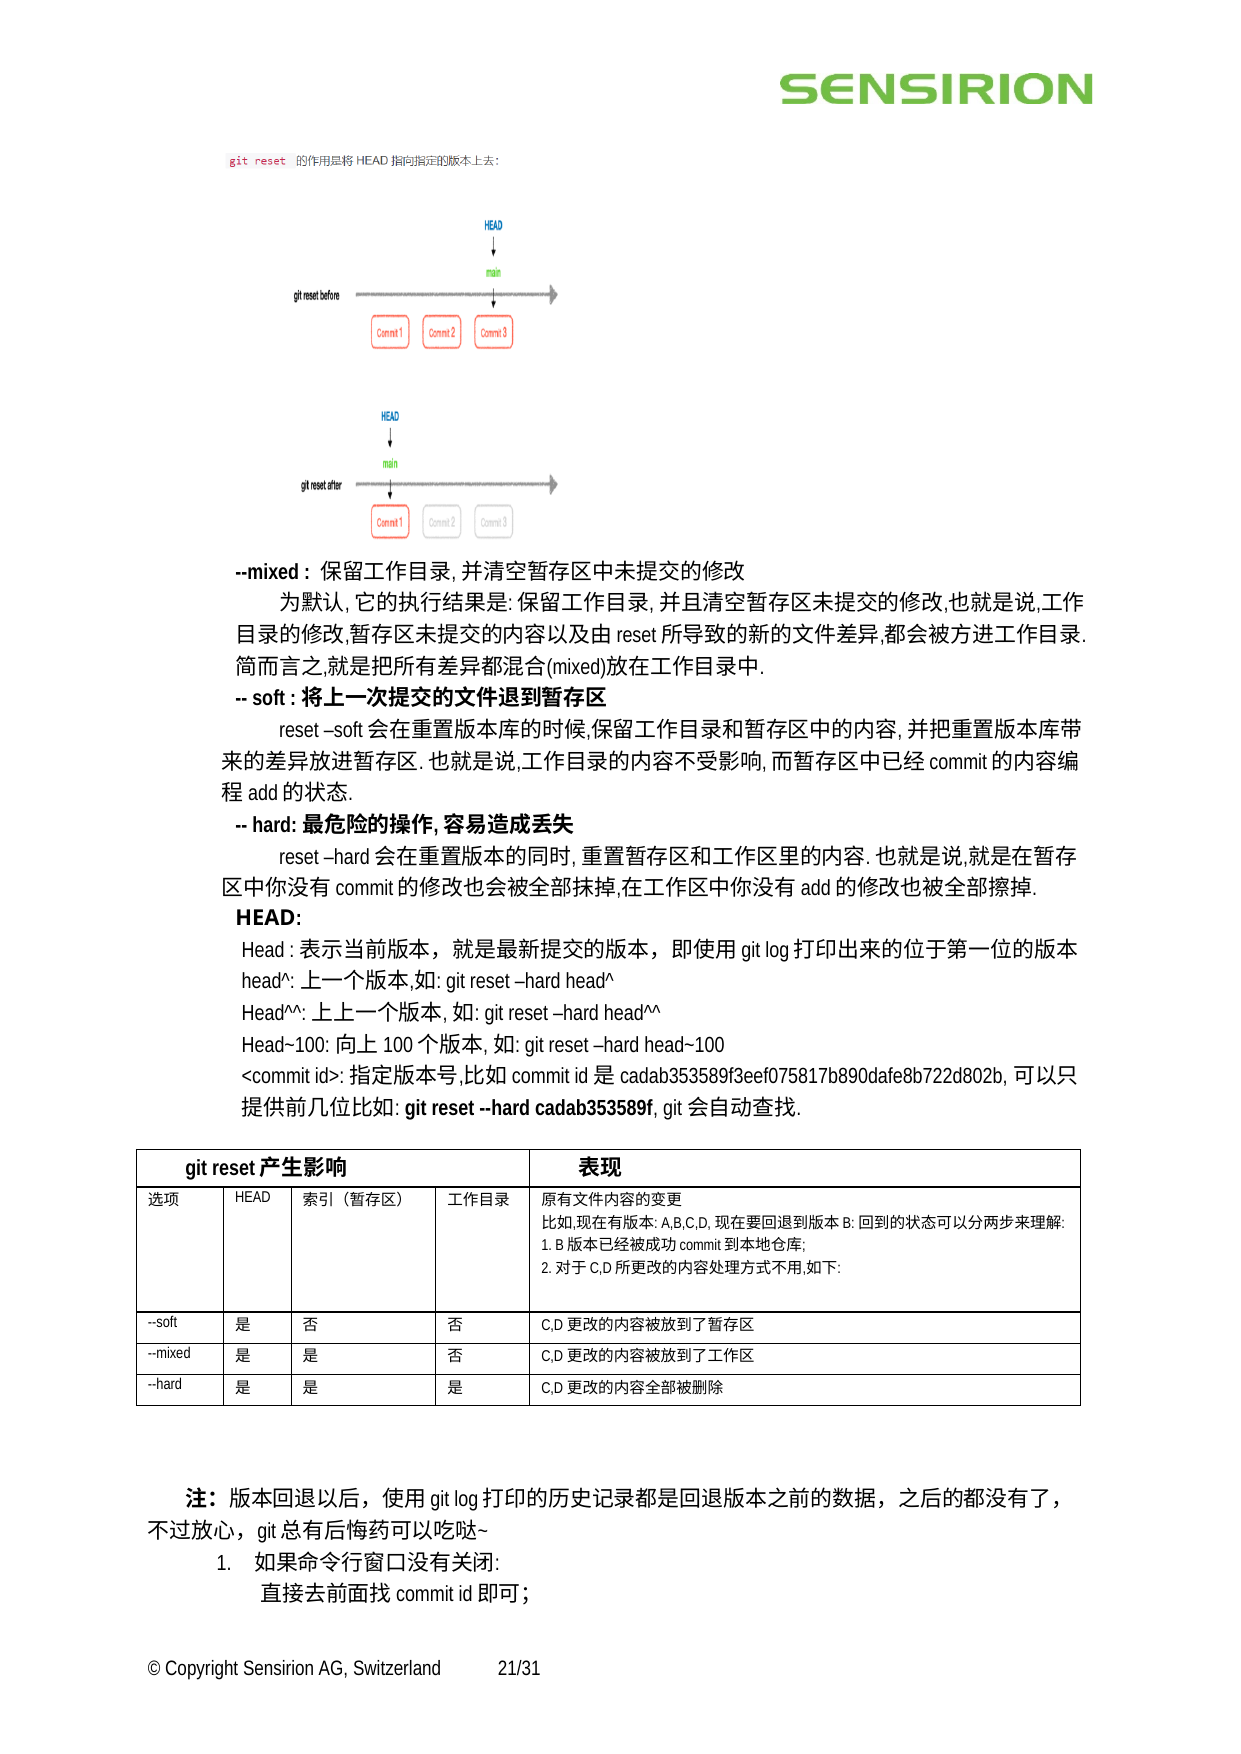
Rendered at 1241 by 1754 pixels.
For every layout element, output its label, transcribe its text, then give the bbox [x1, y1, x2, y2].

text Head~100: 向上100个版本, 如: git reset –hard head~100 [241, 1027, 1092, 1058]
table_cell C,D 更改的内容被放到了暂存区 [530, 1313, 1080, 1343]
table_cell --soft [137, 1313, 223, 1343]
table_cell 否 [436, 1344, 529, 1374]
table_cell 是 [224, 1313, 291, 1343]
table_cell 选项 [137, 1188, 223, 1311]
picture [221, 147, 598, 554]
table_cell 是 [224, 1344, 291, 1374]
text HEAD: [191, 902, 1092, 932]
table_cell 是 [224, 1375, 291, 1405]
table_cell 否 [436, 1313, 529, 1343]
table_cell 是 [292, 1375, 435, 1405]
list 如果命令行窗口没有关闭: [216, 1545, 1092, 1576]
text <commit id>: 指定版本号,比如commit id 是cadab353589f3eef075817b890dafe8b722d802b, 可以只提供前几位比如: git reset --hard cadab353589f, git 会自动查找. [241, 1058, 1092, 1122]
text 注：版本回退以后，使用git log打印的历史记录都是回退版本之前的数据，之后的都没有了，不过放心，git总有后悔药可以吃哒~ [148, 1481, 1092, 1545]
text --mixed : 保留工作目录, 并清空暂存区中未提交的修改 [221, 554, 1092, 585]
table_cell 工作目录 [436, 1188, 529, 1311]
table_cell 否 [292, 1313, 435, 1343]
text head^: 上一个版本,如: git reset –hard head^ [241, 963, 1092, 995]
table_header git reset产生影响 [137, 1150, 529, 1186]
table_cell 原有文件内容的变更 比如,现在有版本: A,B,C,D, 现在要回退到版本B: 回到的状态可以分两步来理解: 1. B版本已经被成功commit到本地仓库; 2. 对于C,D所更改的内容处理方式不用,如下: [530, 1188, 1080, 1311]
table_cell 是 [436, 1375, 529, 1405]
table_cell 是 [292, 1344, 435, 1374]
text reset –soft会在重置版本库的时候,保留工作目录和暂存区中的内容, 并把重置版本库带来的差异放进暂存区. 也就是说,工作目录的内容不受影响, 而暂存区中已经commit的内容编程add的状态. [222, 712, 1092, 807]
table_cell HEAD [224, 1188, 291, 1311]
text Head : 表示当前版本，就是最新提交的版本，即使用git log打印出来的位于第一位的版本 [241, 932, 1092, 963]
text 直接去前面找commit id即可； [260, 1576, 1092, 1608]
table_cell --mixed [137, 1344, 223, 1374]
table_cell C,D 更改的内容全部被删除 [530, 1375, 1080, 1405]
text 为默认, 它的执行结果是: 保留工作目录, 并且清空暂存区未提交的修改,也就是说,工作目录的修改,暂存区未提交的内容以及由reset所导致的新的文件差异,都会被方进工作目录. 简而言之,就是把所有差异都混合(mixed)放在工作目录中. [235, 585, 1092, 680]
table_cell 索引（暂存区） [292, 1188, 435, 1311]
text -- hard: 最危险的操作, 容易造成丢失 [222, 807, 1092, 839]
text reset –hard会在重置版本的同时, 重置暂存区和工作区里的内容. 也就是说,就是在暂存区中你没有commit的修改也会被全部抹掉,在工作区中你没有add的修改也被全部擦掉. [222, 839, 1092, 902]
table_cell --hard [137, 1375, 223, 1405]
picture [780, 73, 1093, 104]
text Head^^: 上上一个版本, 如: git reset –hard head^^ [241, 995, 1092, 1027]
table_header 表现 [530, 1150, 1080, 1186]
table_cell C,D 更改的内容被放到了工作区 [530, 1344, 1080, 1374]
text -- soft : 将上一次提交的文件退到暂存区 [222, 680, 1092, 712]
